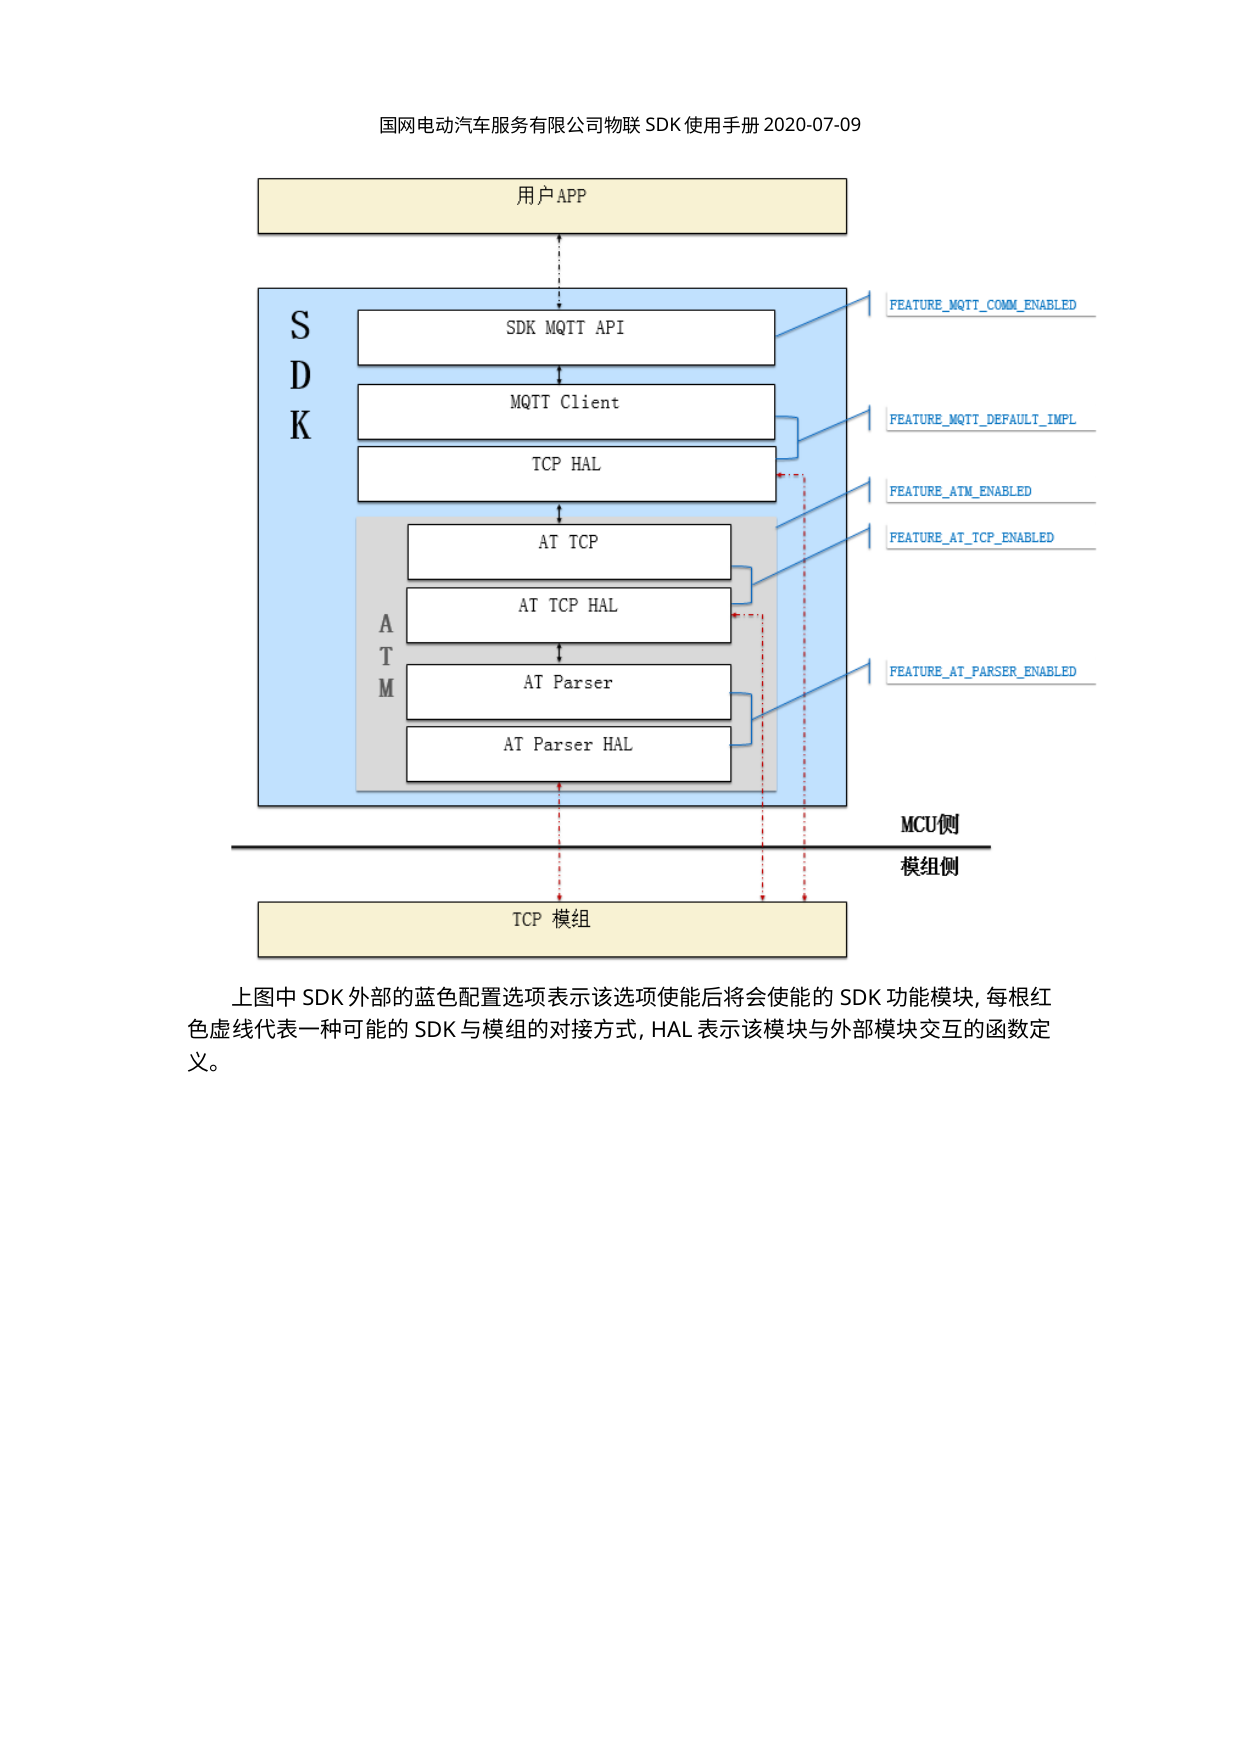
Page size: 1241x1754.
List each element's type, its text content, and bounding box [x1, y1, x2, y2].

text 上图中SDK外部的蓝色配置选项表示该选项使能后将会使能的SDK功能模块, 每根红色虚线代表一种可能的SDK与模组的对接方式, HAL表示该模块与外部模块交互的函数定义。 [187, 979, 1053, 1077]
picture [231, 166, 1097, 971]
